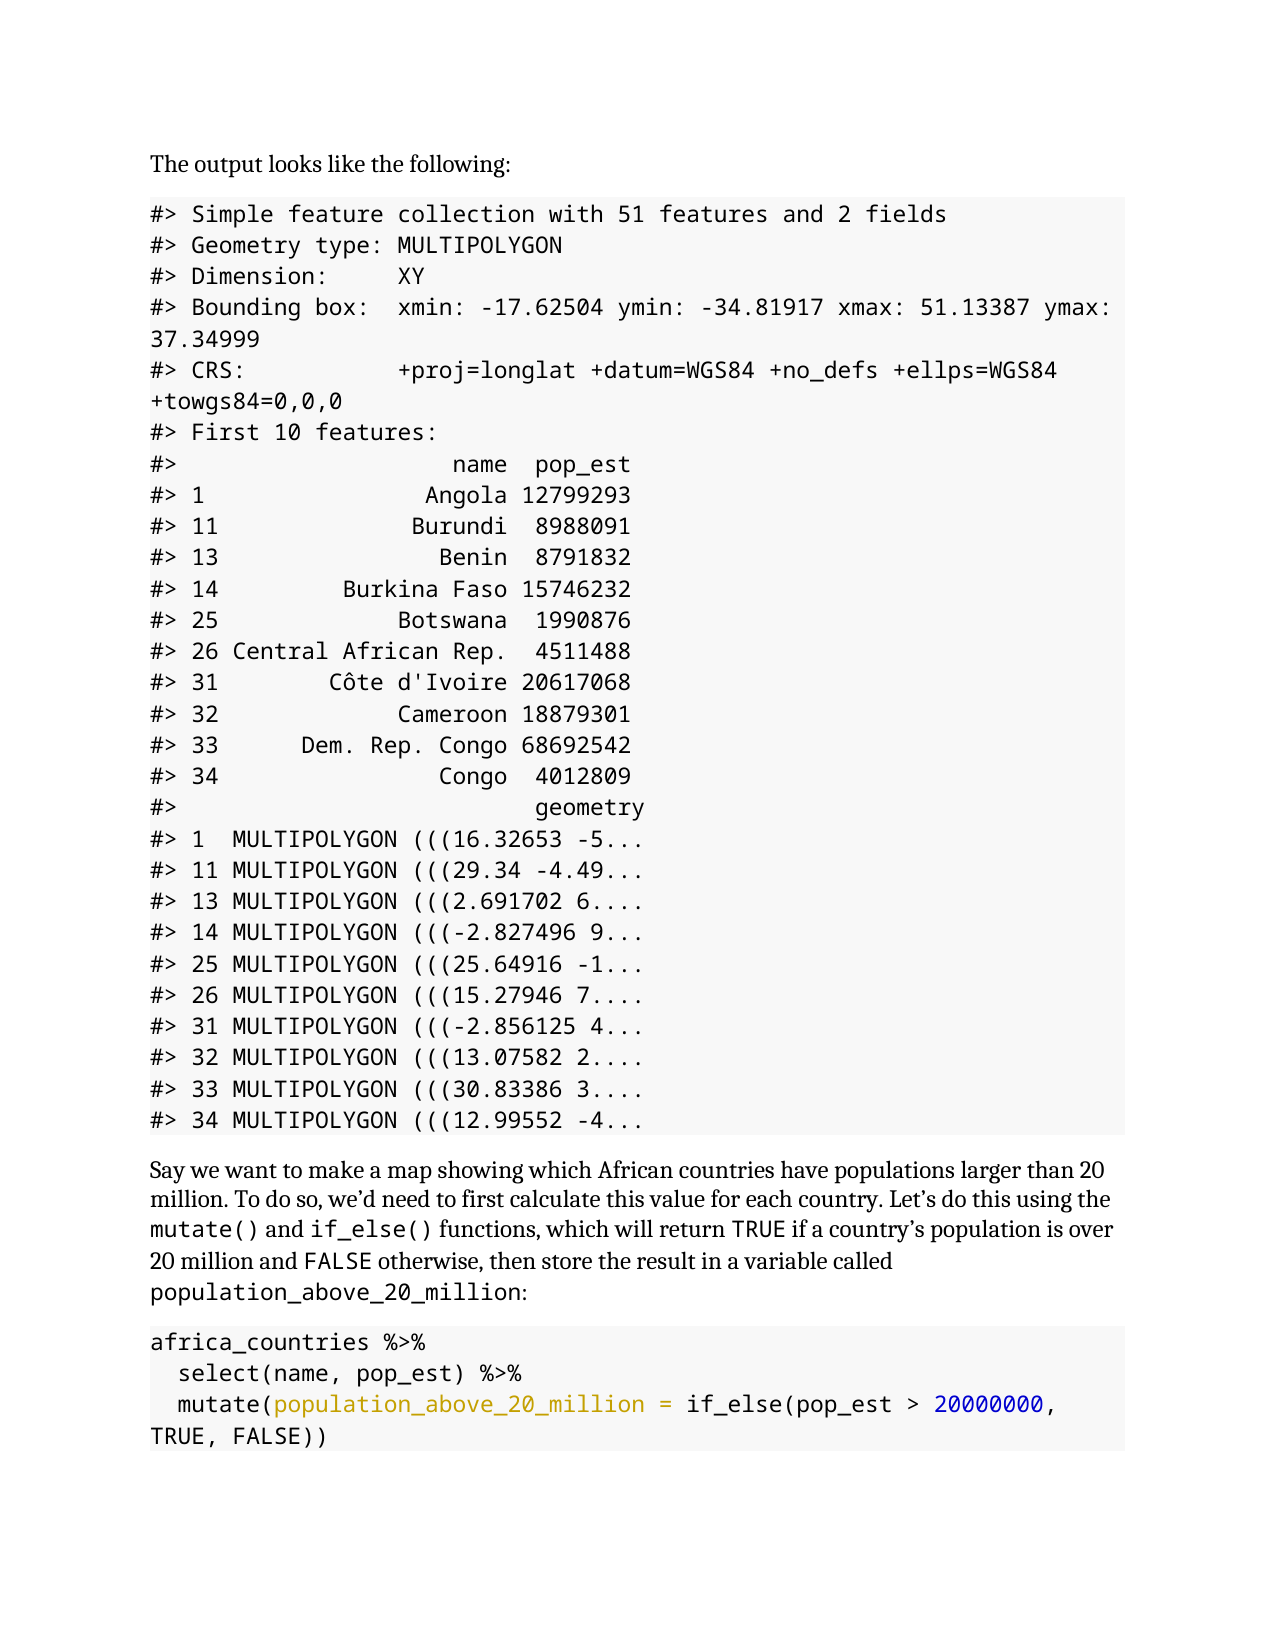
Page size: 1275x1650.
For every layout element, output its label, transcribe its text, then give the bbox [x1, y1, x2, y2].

text africa_countries %>% select(name, pop_est) %>% mutate(population_above_20_million = if_else(pop_est > 20000000, TRUE, FALSE)) [150, 1326, 1125, 1451]
text Say we want to make a map showing which African countries have populations larger than 20 million. To do so, we’d need to first calculate this value for each country. Let’s do this using the mutate() and if_else() functions, which will return TRUE if a country’s population is over 20 million and FALSE otherwise, then store the result in a variable called population_above_20_million: [150, 1156, 1125, 1307]
text #> Simple feature collection with 51 features and 2 fields #> Geometry type: MULTIPOLYGON #> Dimension: XY #> Bounding box: xmin: -17.62504 ymin: -34.81917 xmax: 51.13387 ymax: 37.34999 #> CRS: +proj=longlat +datum=WGS84 +no_defs +ellps=WGS84 +towgs84=0,0,0 #> First 10 features: #> name pop_est #> 1 Angola 12799293 #> 11 Burundi 8988091 #> 13 Benin 8791832 #> 14 Burkina Faso 15746232 #> 25 Botswana 1990876 #> 26 Central African Rep. 4511488 #> 31 Côte d'Ivoire 20617068 #> 32 Cameroon 18879301 #> 33 Dem. Rep. Congo 68692542 #> 34 Congo 4012809 #> geometry #> 1 MULTIPOLYGON (((16.32653 -5... #> 11 MULTIPOLYGON (((29.34 -4.49... #> 13 MULTIPOLYGON (((2.691702 6.... #> 14 MULTIPOLYGON (((-2.827496 9... #> 25 MULTIPOLYGON (((25.64916 -1... #> 26 MULTIPOLYGON (((15.27946 7.... #> 31 MULTIPOLYGON (((-2.856125 4... #> 32 MULTIPOLYGON (((13.07582 2.... #> 33 MULTIPOLYGON (((30.83386 3.... #> 34 MULTIPOLYGON (((12.99552 -4... [150, 197, 1125, 1135]
text The output looks like the following: [150, 150, 1125, 179]
